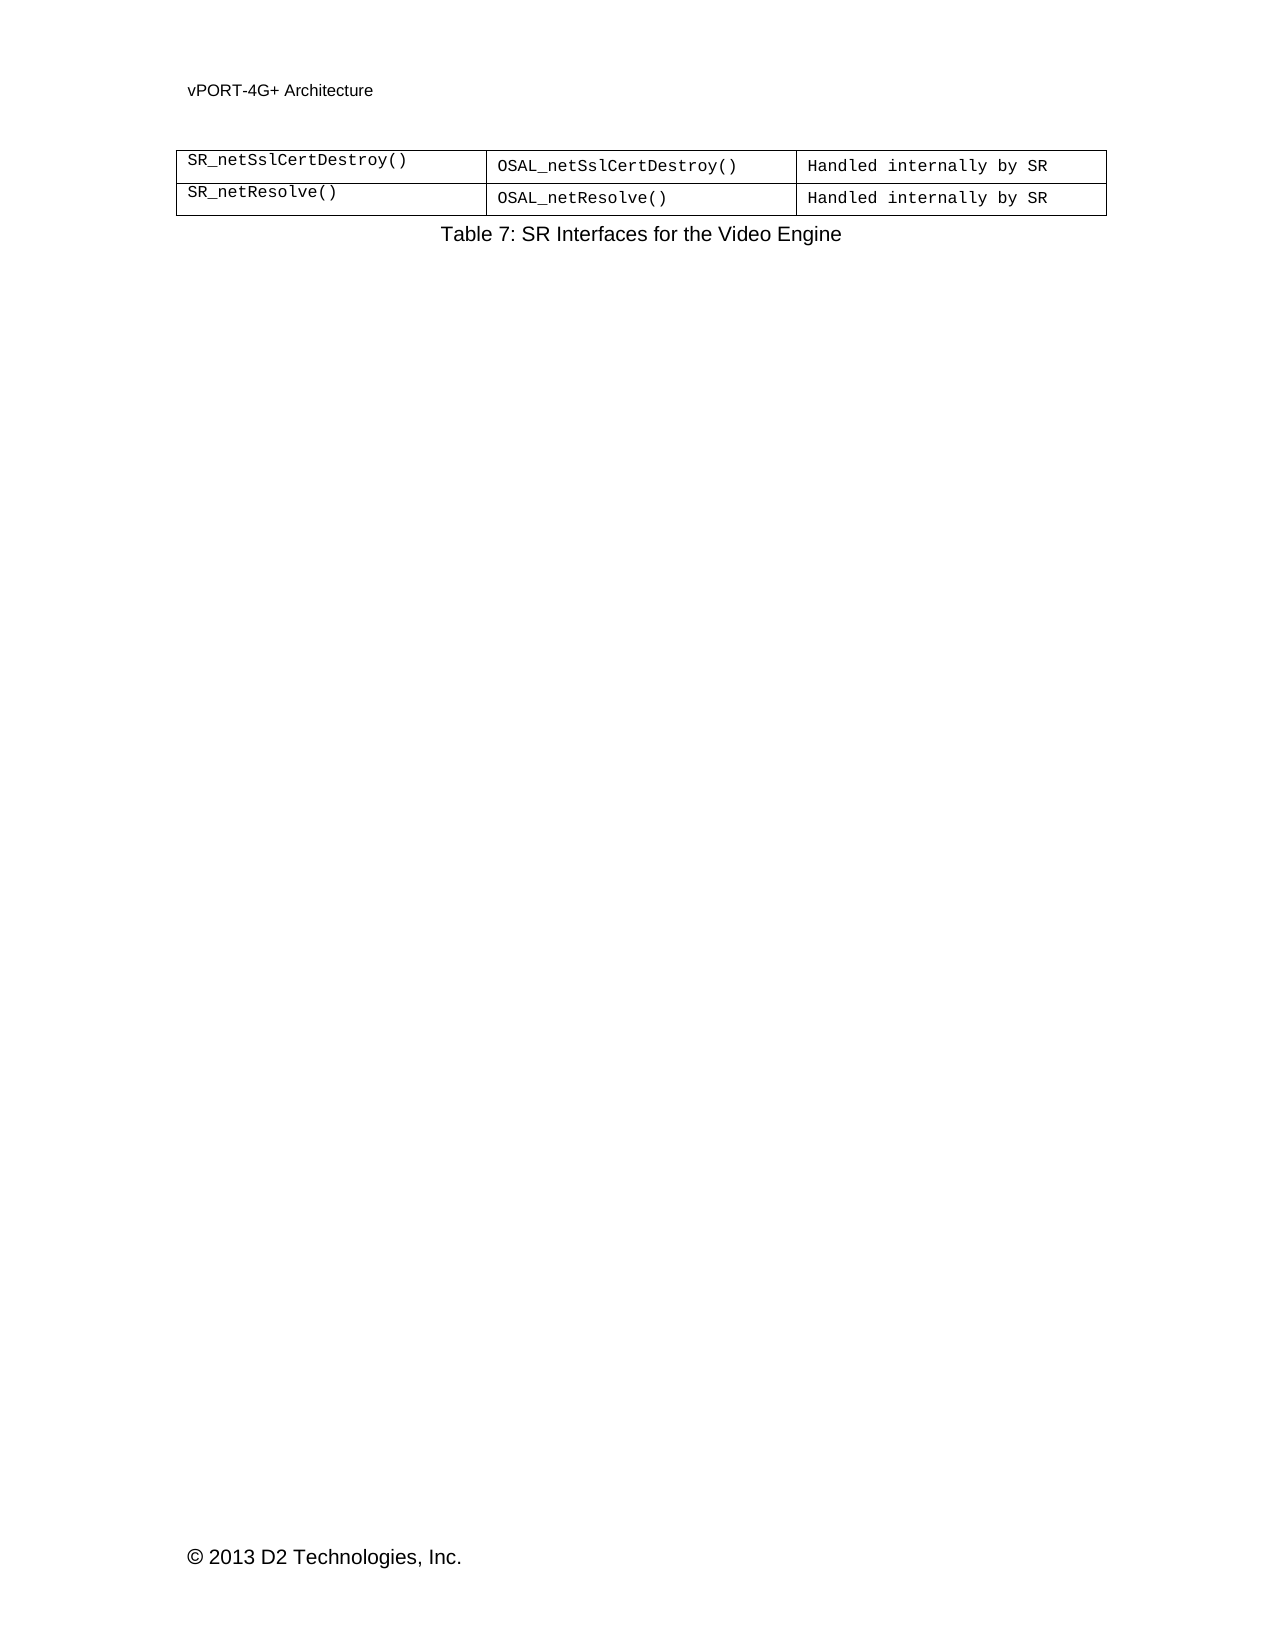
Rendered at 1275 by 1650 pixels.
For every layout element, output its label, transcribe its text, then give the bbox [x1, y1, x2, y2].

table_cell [797, 151, 1106, 182]
table_cell OSAL_netSslCertDestroy() [487, 151, 796, 182]
table_cell SR_netResolve() [177, 184, 486, 215]
table_cell OSAL_netResolve() [487, 184, 796, 215]
table_cell Handled internally by SR [797, 184, 1106, 215]
table_cell SR_netSslCertDestroy() [177, 151, 486, 182]
